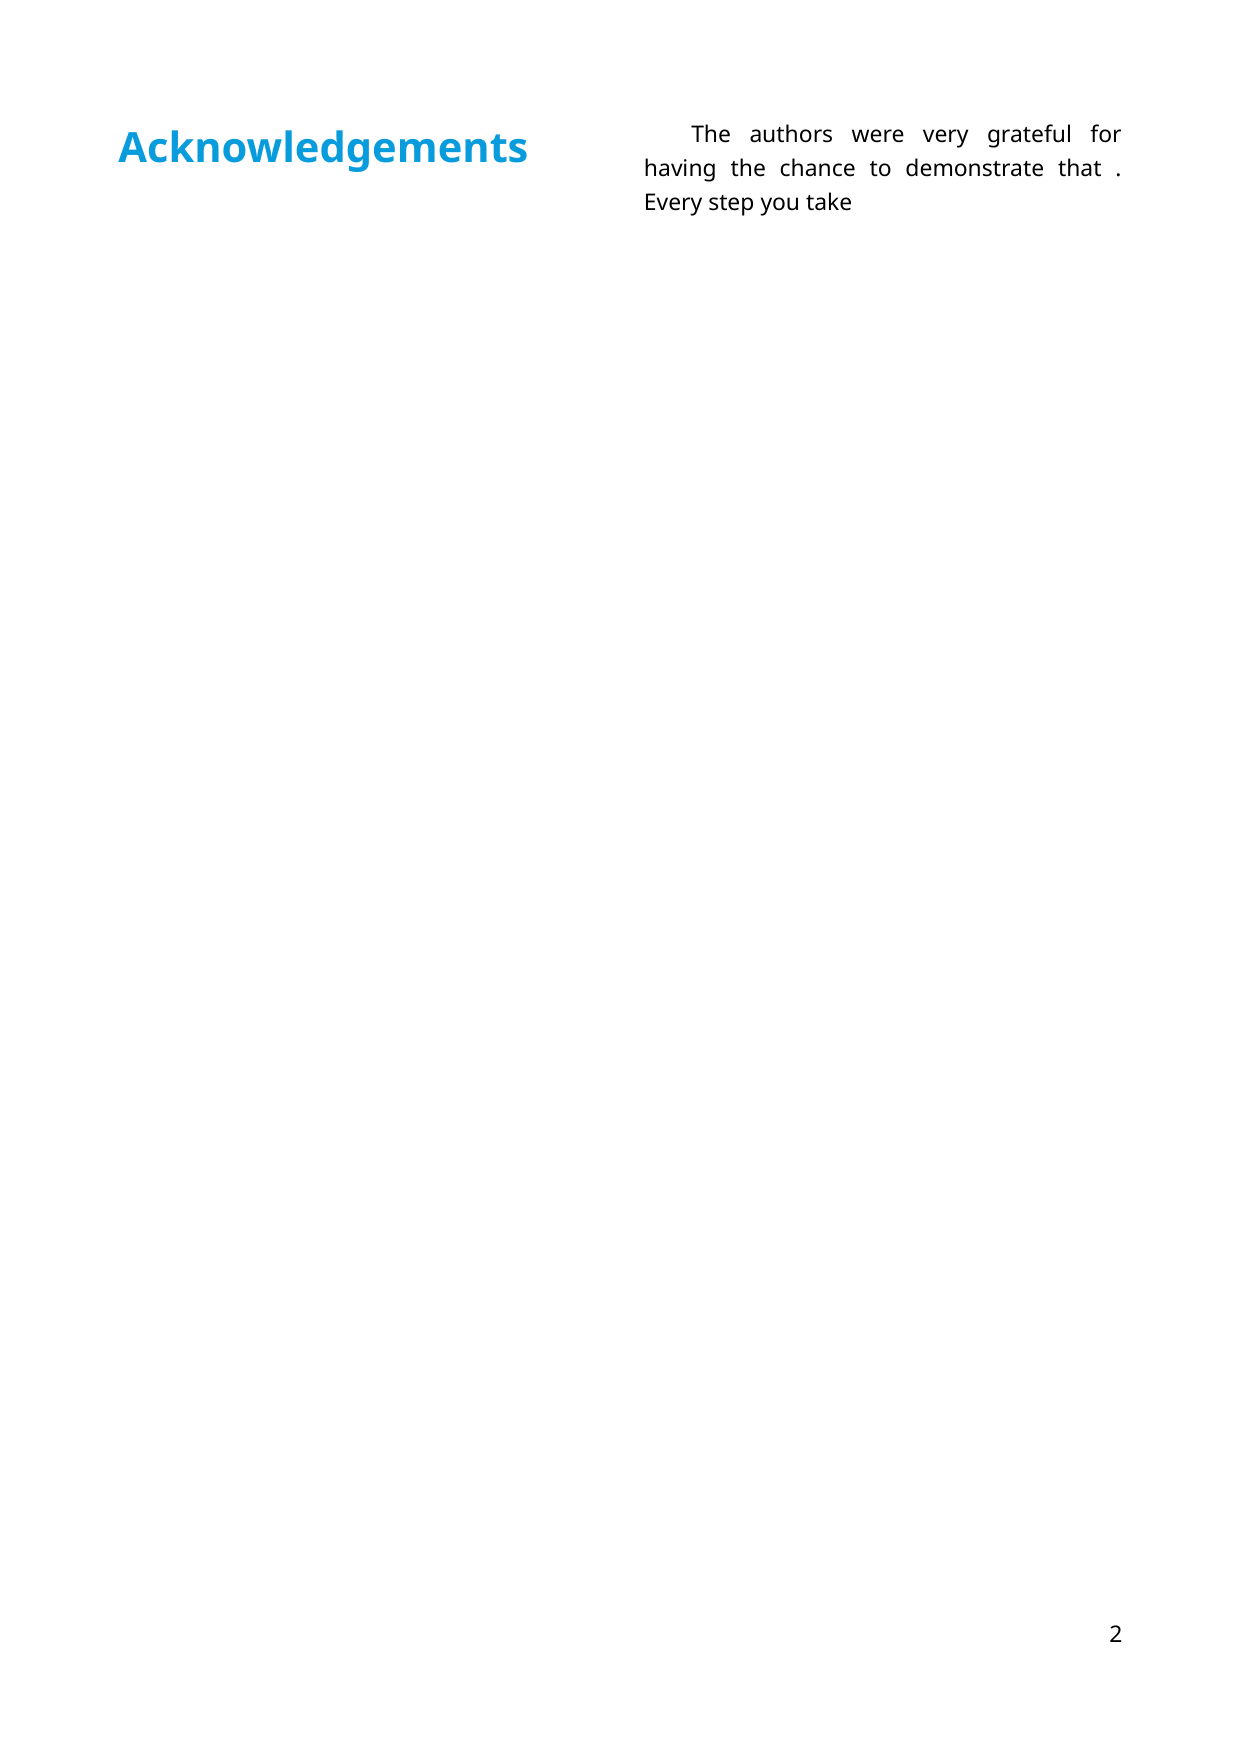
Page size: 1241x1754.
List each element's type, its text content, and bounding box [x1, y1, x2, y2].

subtitle Acknowledgements [118, 118, 596, 175]
text The authors were very grateful for having the chance to demonstrate that . Every step you take [644, 118, 1122, 217]
